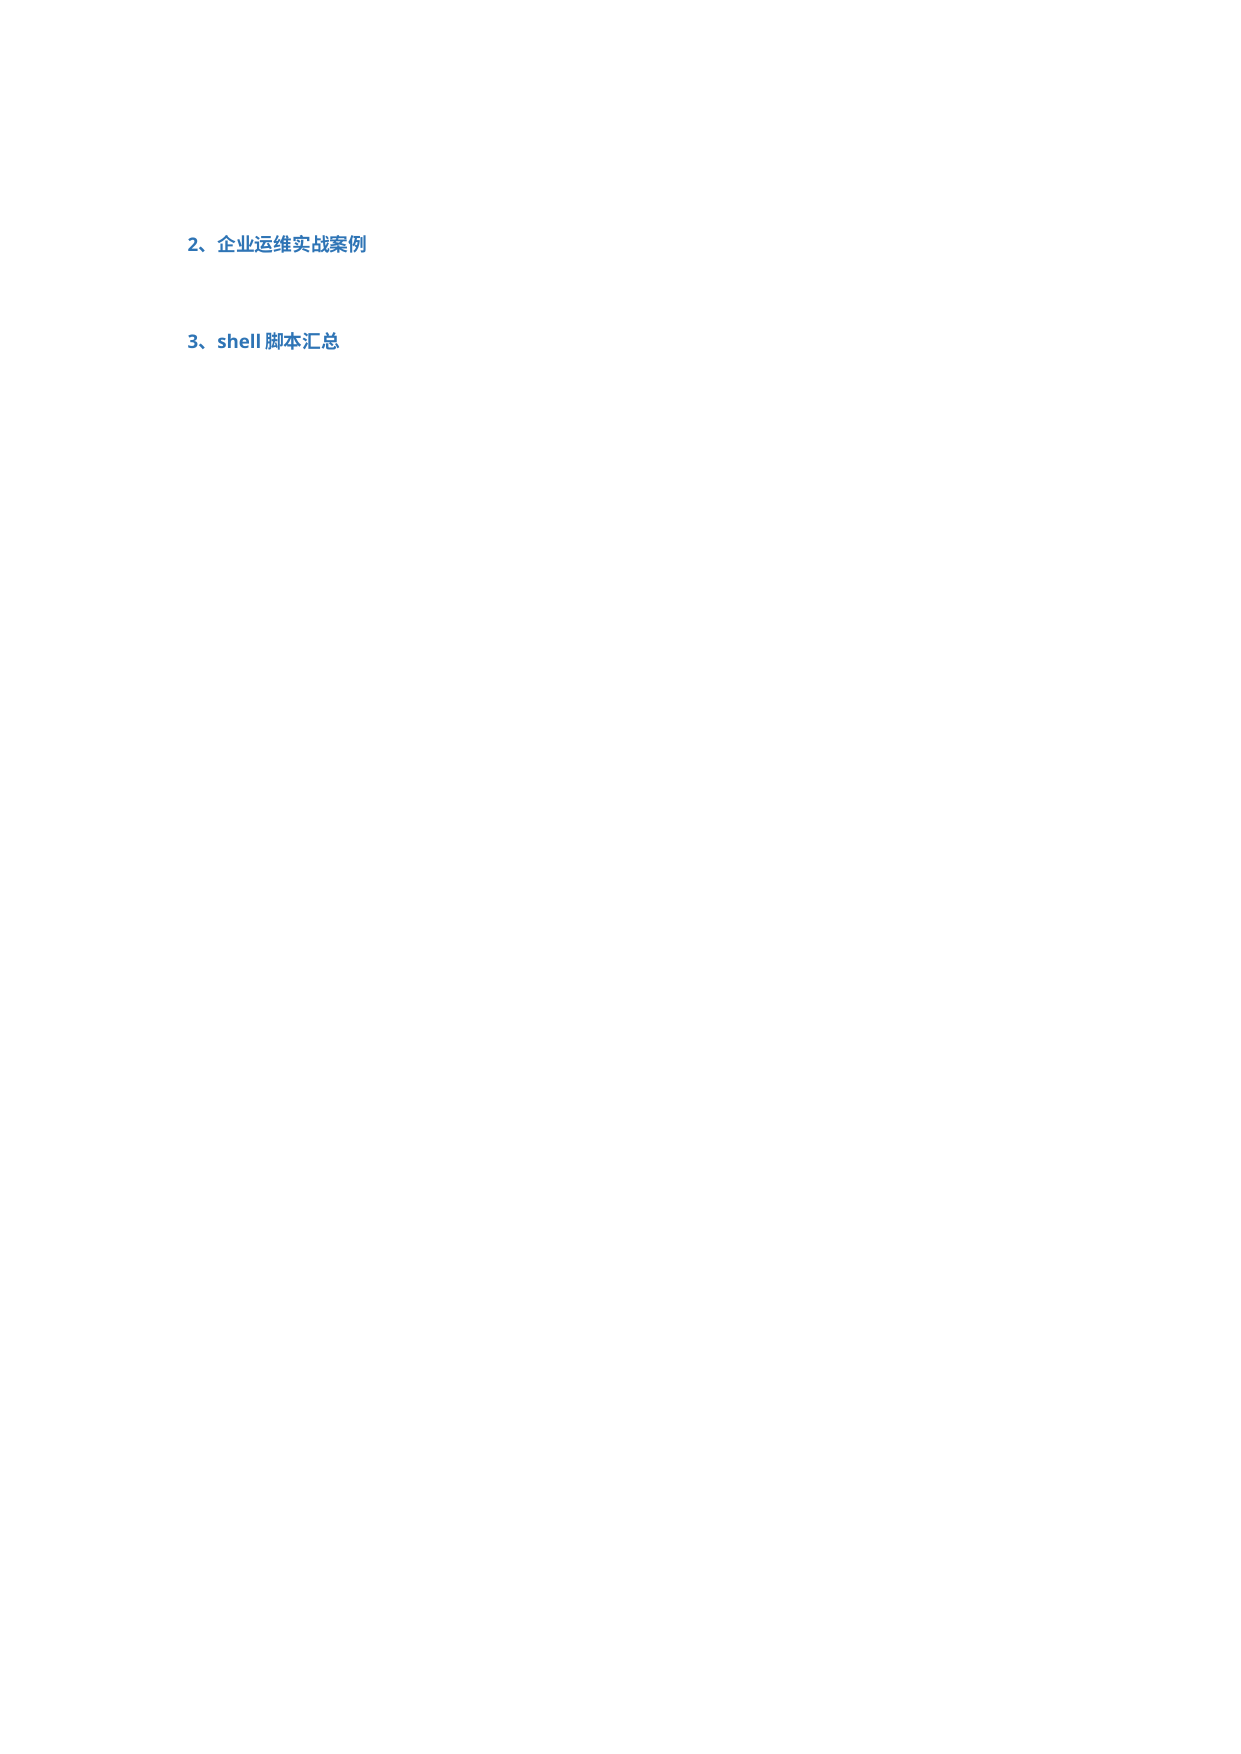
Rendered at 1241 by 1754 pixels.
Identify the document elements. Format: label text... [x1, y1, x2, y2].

subtitle 2、企业运维实战案例 [187, 227, 1053, 259]
subtitle 3、shell脚本汇总 [187, 324, 1053, 357]
